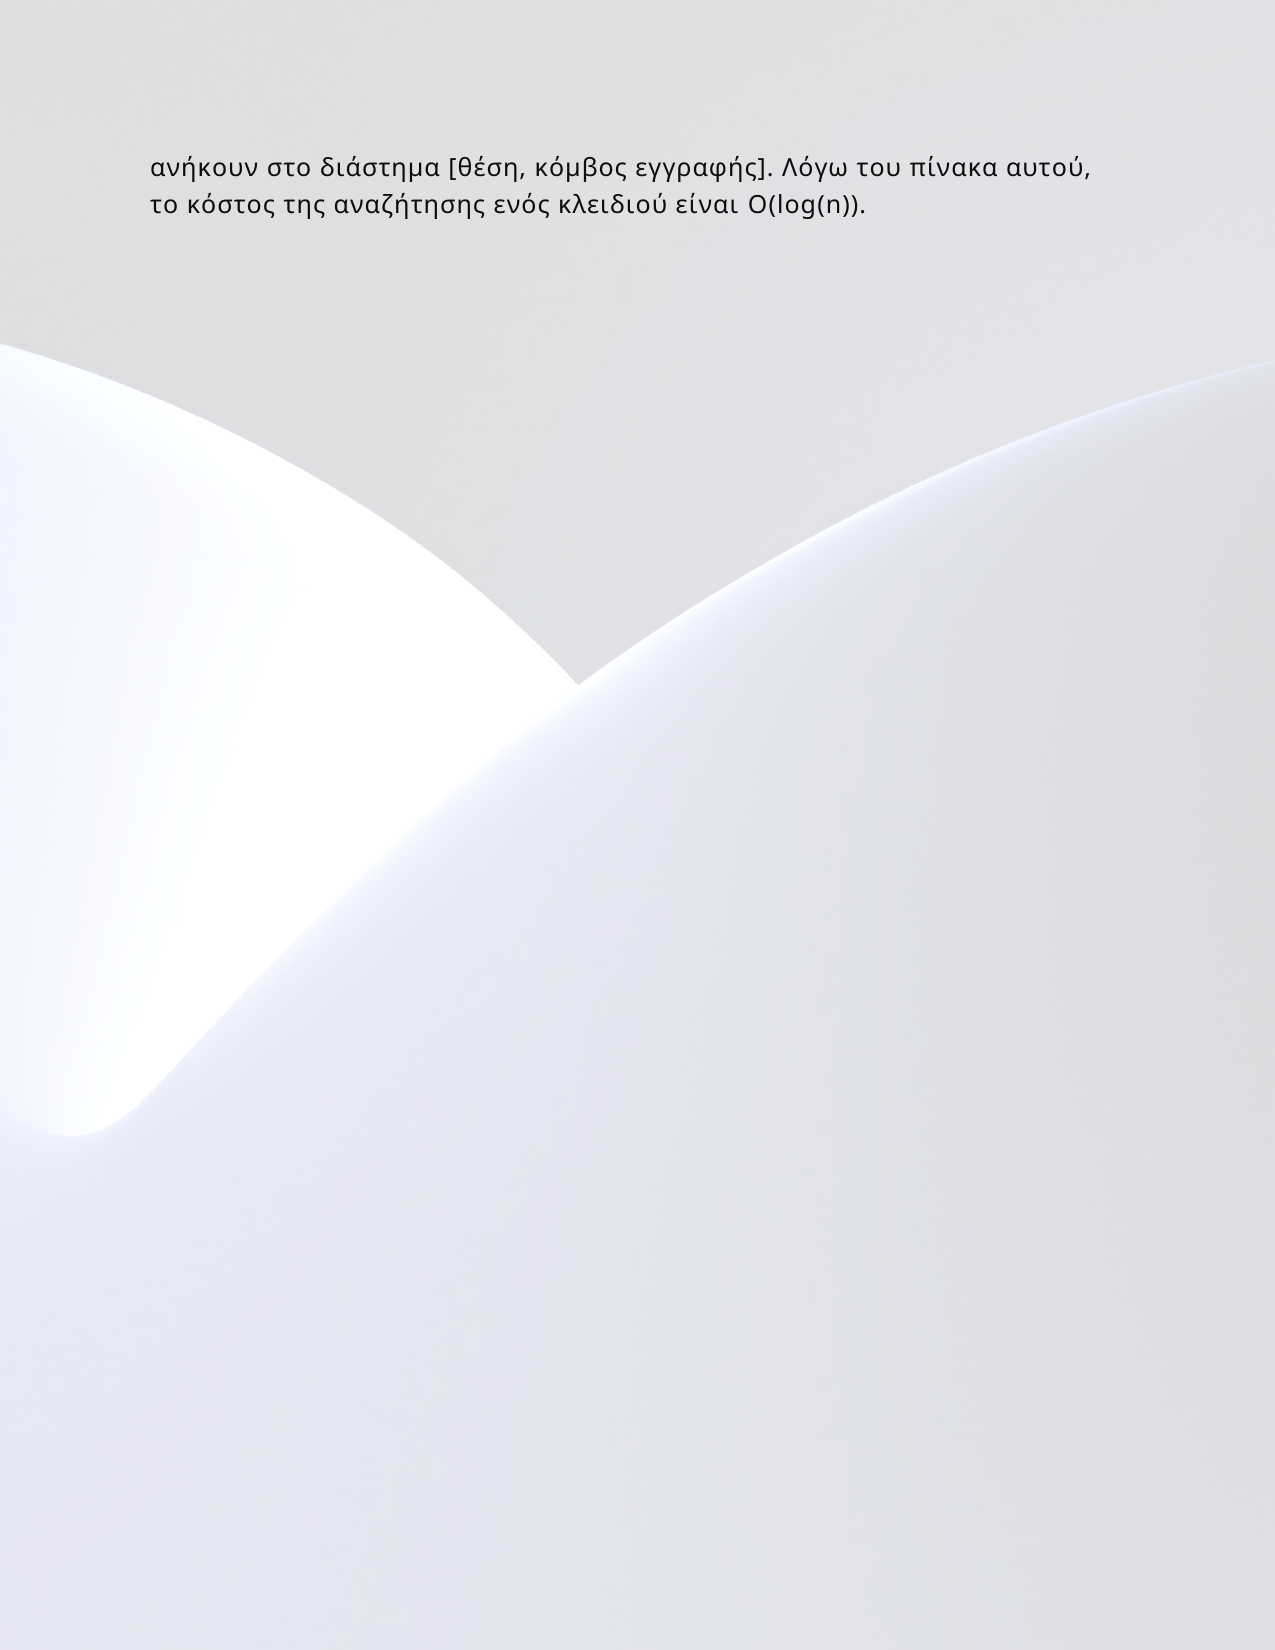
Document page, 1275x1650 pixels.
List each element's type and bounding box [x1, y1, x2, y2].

text [150, 150, 1125, 221]
